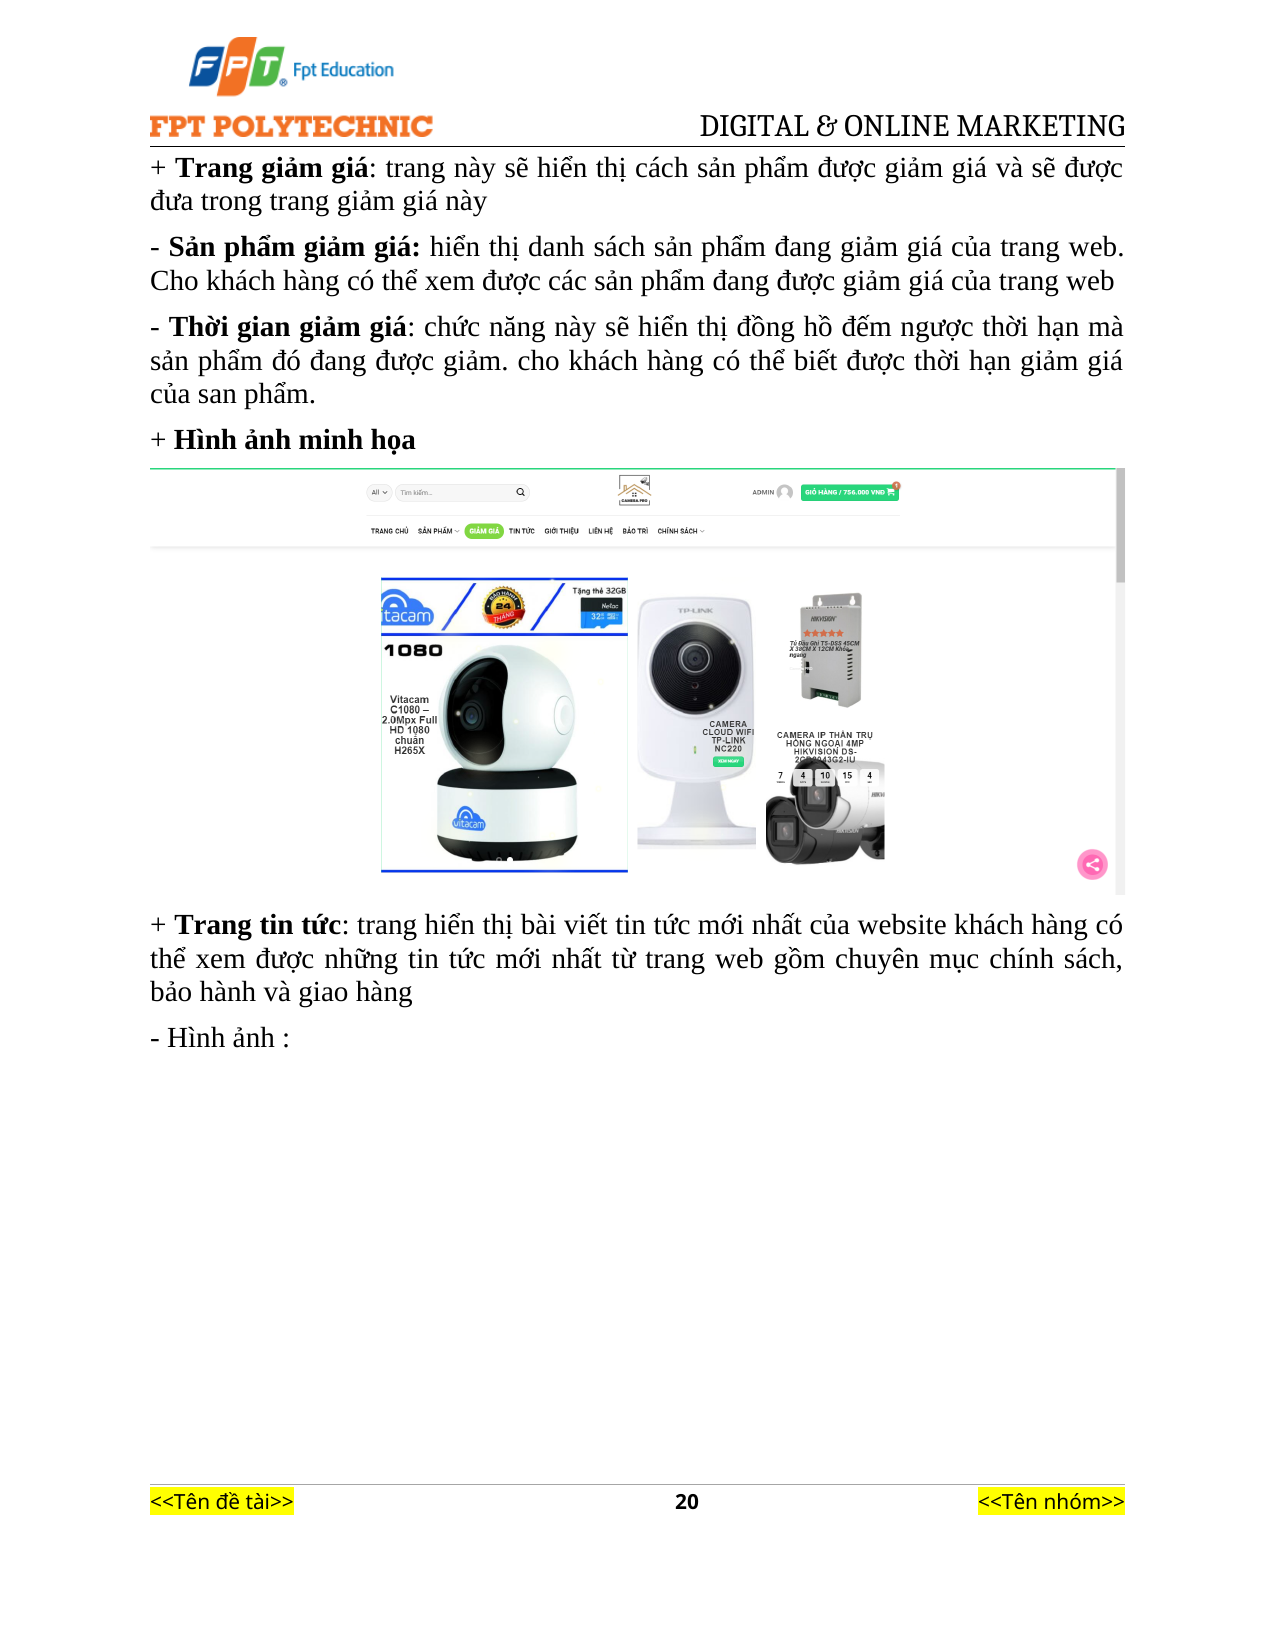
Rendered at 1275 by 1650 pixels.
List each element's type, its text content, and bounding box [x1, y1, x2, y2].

text - Thời gian giảm giá: chức năng này sẽ hiển thị đồng hồ đếm ngược thời hạn mà sản phẩm đó đang được giảm. cho khách hàng có thể biết được thời hạn giảm giá của san phẩm. [150, 309, 1125, 410]
text + Hình ảnh minh họa [150, 422, 1125, 456]
text - Hình ảnh : [150, 1021, 1125, 1054]
text - Sản phẩm giảm giá: hiển thị danh sách sản phẩm đang giảm giá của trang web. Cho khách hàng có thể xem được các sản phẩm đang được giảm giá của trang web [150, 229, 1125, 297]
picture [150, 37, 436, 137]
picture [150, 468, 1125, 895]
text + Trang giảm giá: trang này sẽ hiển thị cách sản phẩm được giảm giá và sẽ được đưa trong trang giảm giá này [150, 150, 1125, 217]
text + Trang tin tức: trang hiển thị bài viết tin tức mới nhất của website khách hàng có thể xem được những tin tức mới nhất từ trang web gồm chuyên mục chính sách, bảo hành và giao hàng [150, 907, 1125, 1008]
